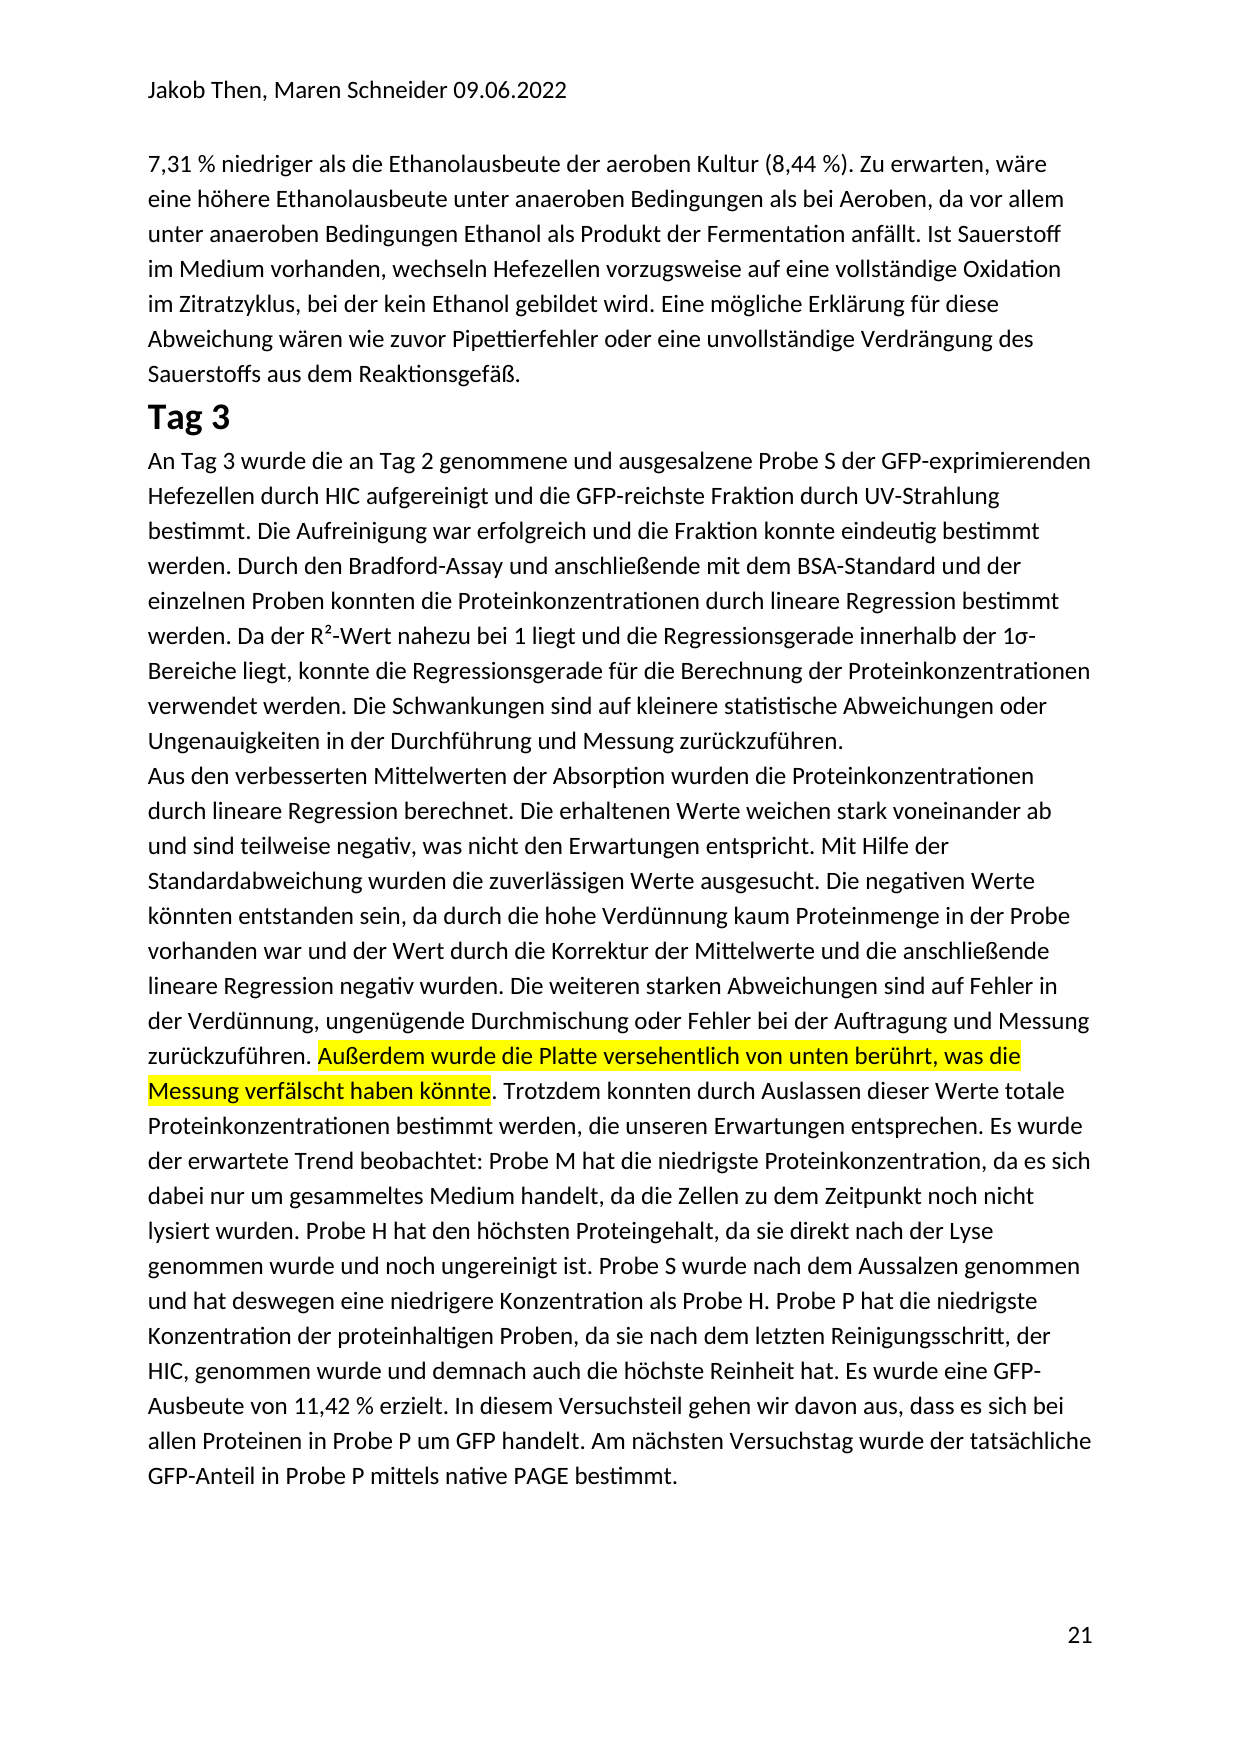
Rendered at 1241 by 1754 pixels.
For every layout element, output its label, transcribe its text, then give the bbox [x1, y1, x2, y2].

text Aus den verbesserten Mittelwerten der Absorption wurden die Proteinkonzentrationen durch lineare Regression berechnet. Die erhaltenen Werte weichen stark voneinander ab und sind teilweise negativ, was nicht den Erwartungen entspricht. Mit Hilfe der Standardabweichung wurden die zuverlässigen Werte ausgesucht. Die negativen Werte könnten entstanden sein, da durch die hohe Verdünnung kaum Proteinmenge in der Probe vorhanden war und der Wert durch die Korrektur der Mittelwerte und die anschließende lineare Regression negativ wurden. Die weiteren starken Abweichungen sind auf Fehler in der Verdünnung, ungenügende Durchmischung oder Fehler bei der Auftragung und Messung zurückzuführen. Außerdem wurde die Platte versehentlich von unten berührt, was die Messung verfälscht haben könnte. Trotzdem konnten durch Auslassen dieser Werte totale Proteinkonzentrationen bestimmt werden, die unseren Erwartungen entsprechen. Es wurde der erwartete Trend beobachtet: Probe M hat die niedrigste Proteinkonzentration, da es sich dabei nur um gesammeltes Medium handelt, da die Zellen zu dem Zeitpunkt noch nicht lysiert wurden. Probe H hat den höchsten Proteingehalt, da sie direkt nach der Lyse genommen wurde und noch ungereinigt ist. Probe S wurde nach dem Aussalzen genommen und hat deswegen eine niedrigere Konzentration als Probe H. Probe P hat die niedrigste Konzentration der proteinhaltigen Proben, da sie nach dem letzten Reinigungsschritt, der HIC, genommen wurde und demnach auch die höchste Reinheit hat. Es wurde eine GFP-Ausbeute von 11,42 % erzielt. In diesem Versuchsteil gehen wir davon aus, dass es sich bei allen Proteinen in Probe P um GFP handelt. Am nächsten Versuchstag wurde der tatsächliche GFP-Anteil in Probe P mittels native PAGE bestimmt. [148, 760, 1092, 1491]
subtitle Tag 3 [148, 393, 1092, 438]
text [148, 148, 1092, 388]
text An Tag 3 wurde die an Tag 2 genommene und ausgesalzene Probe S der GFP-exprimierenden Hefezellen durch HIC aufgereinigt und die GFP-reichste Fraktion durch UV-Strahlung bestimmt. Die Aufreinigung war erfolgreich und die Fraktion konnte eindeutig bestimmt werden. Durch den Bradford-Assay und anschließende mit dem BSA-Standard und der einzelnen Proben konnten die Proteinkonzentrationen durch lineare Regression bestimmt werden. Da der R²-Wert nahezu bei 1 liegt und die Regressionsgerade innerhalb der 1σ-Bereiche liegt, konnte die Regressionsgerade für die Berechnung der Proteinkonzentrationen verwendet werden. Die Schwankungen sind auf kleinere statistische Abweichungen oder Ungenauigkeiten in der Durchführung und Messung zurückzuführen. [148, 445, 1092, 756]
